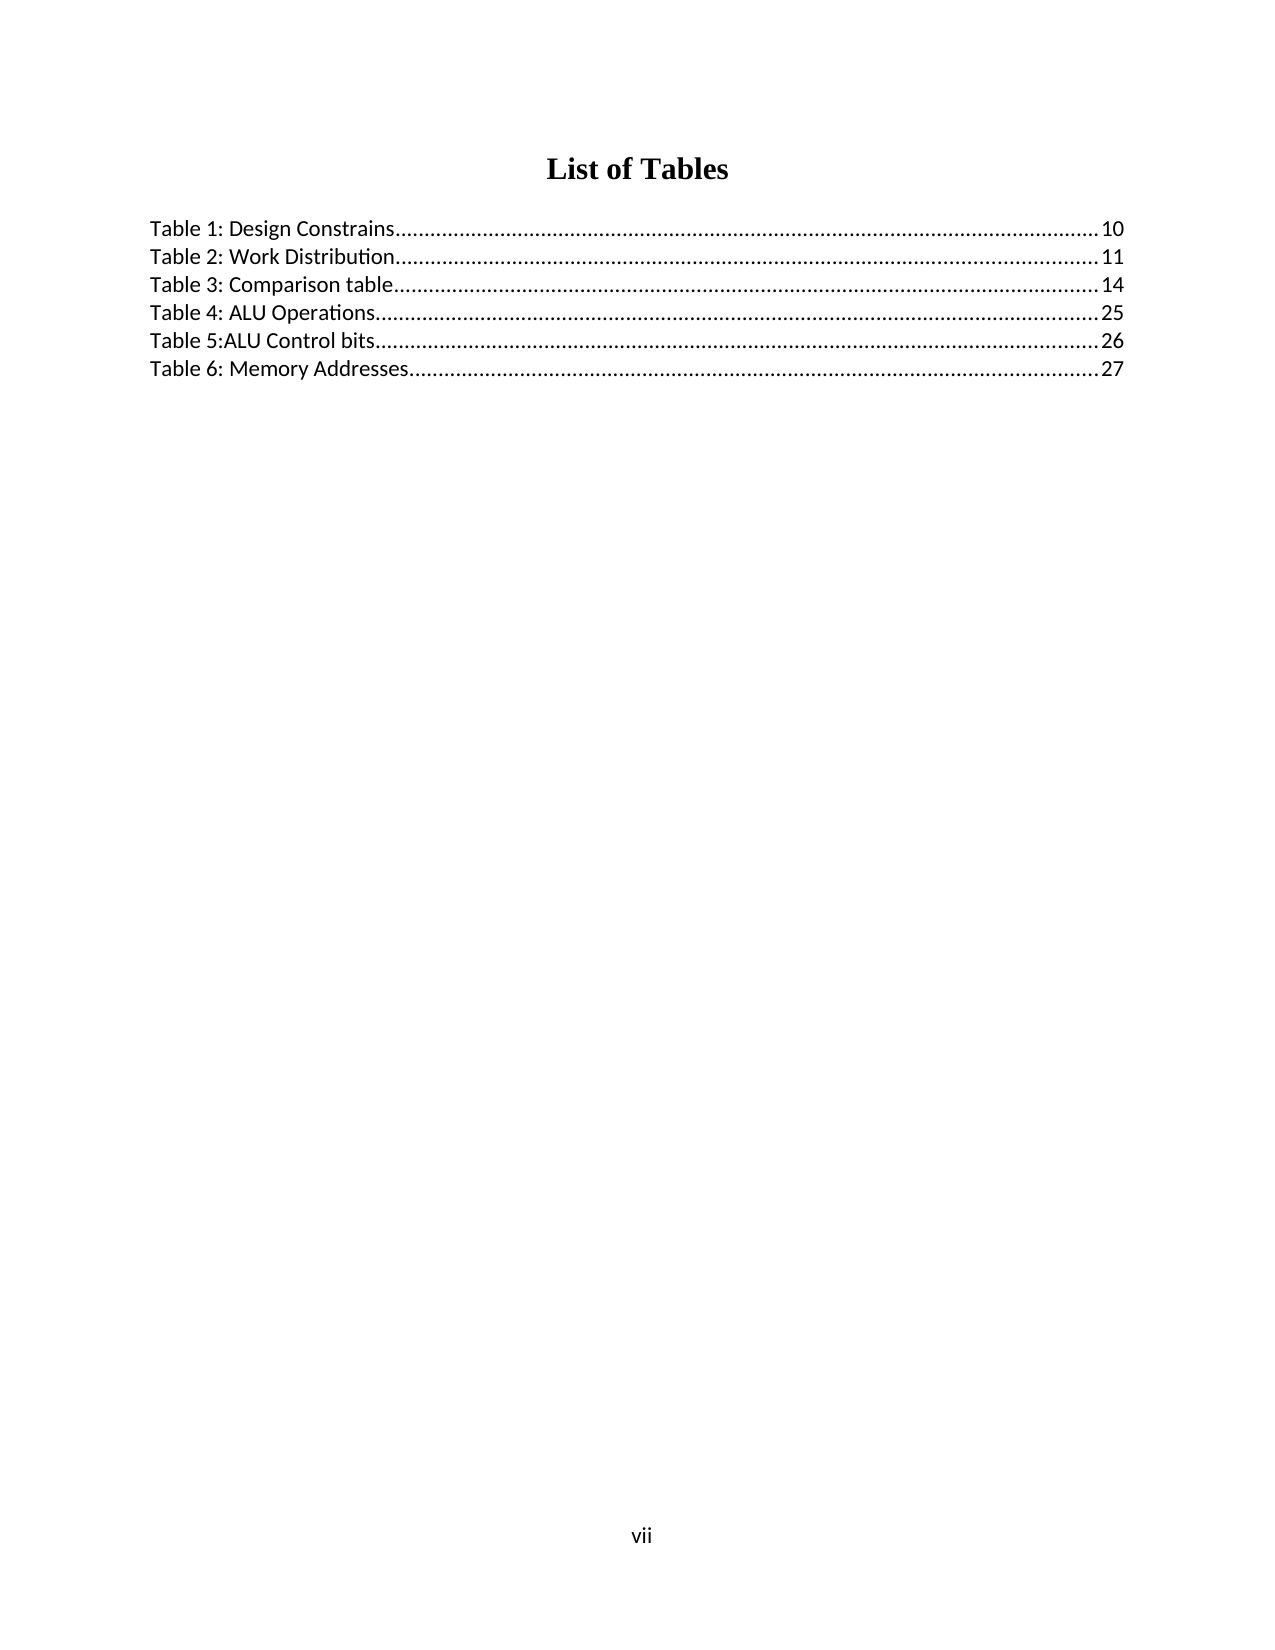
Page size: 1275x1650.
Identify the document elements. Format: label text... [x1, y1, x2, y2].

text Table 6: Memory Addresses 27 [150, 354, 1125, 382]
text Table 2: Work Distribution 11 [150, 242, 1125, 270]
text Table 3: Comparison table 14 [150, 270, 1125, 298]
text Table 5:ALU Control bits 26 [150, 326, 1125, 354]
text Table 1: Design Constrains 10 [150, 214, 1125, 242]
subtitle List of Tables [150, 150, 1125, 186]
text Table 4: ALU Operations 25 [150, 298, 1125, 326]
